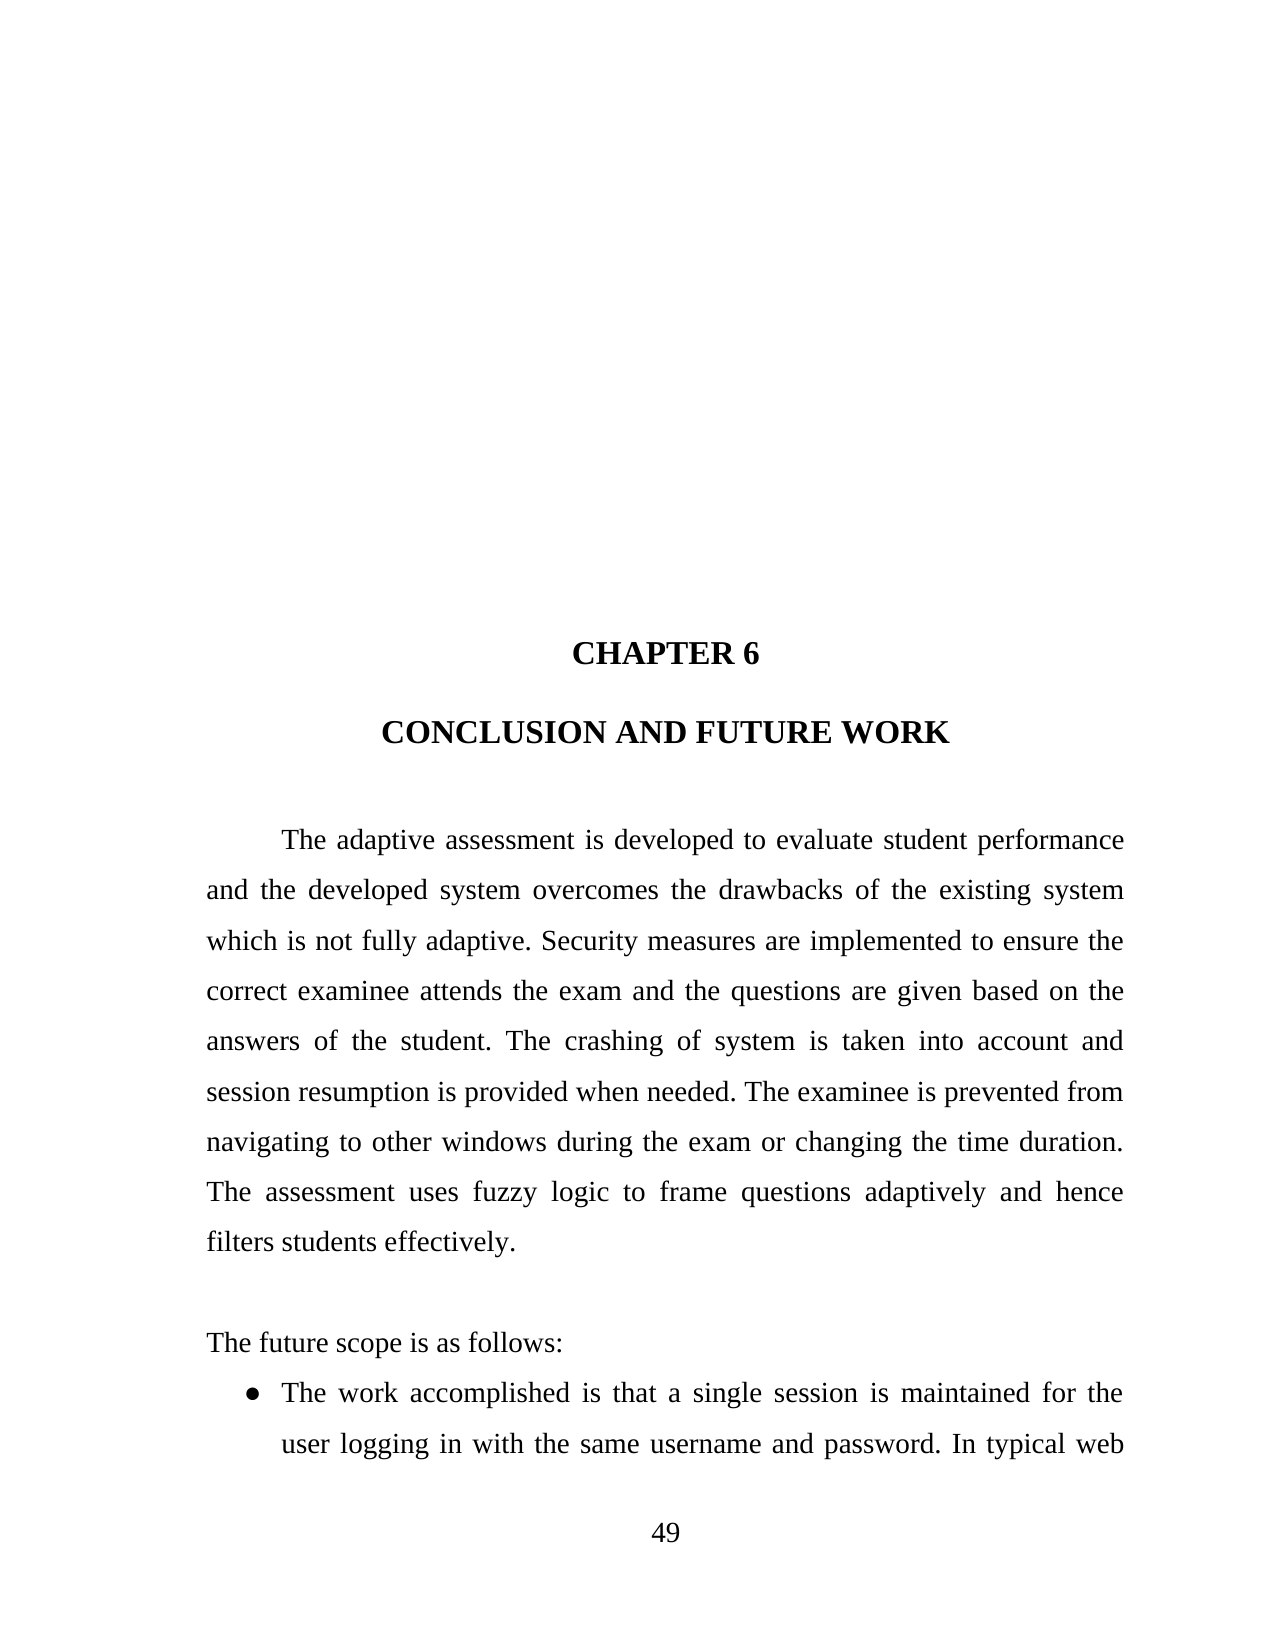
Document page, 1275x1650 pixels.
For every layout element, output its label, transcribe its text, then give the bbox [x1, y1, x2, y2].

text The future scope is as follows: [206, 1325, 1125, 1359]
text CONCLUSION AND FUTURE WORK [206, 712, 1125, 750]
text CHAPTER 6 [206, 633, 1125, 671]
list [244, 1376, 1125, 1459]
text The adaptive assessment is developed to evaluate student performance and the developed system overcomes the drawbacks of the existing system which is not fully adaptive. Security measures are implemented to ensure the correct examinee attends the exam and the questions are given based on the answers of the student. The crashing of system is taken into account and session resumption is provided when needed. The examinee is prevented from navigating to other windows during the exam or changing the time duration. The assessment uses fuzzy logic to frame questions adaptively and hence filters students effectively. [206, 822, 1125, 1258]
